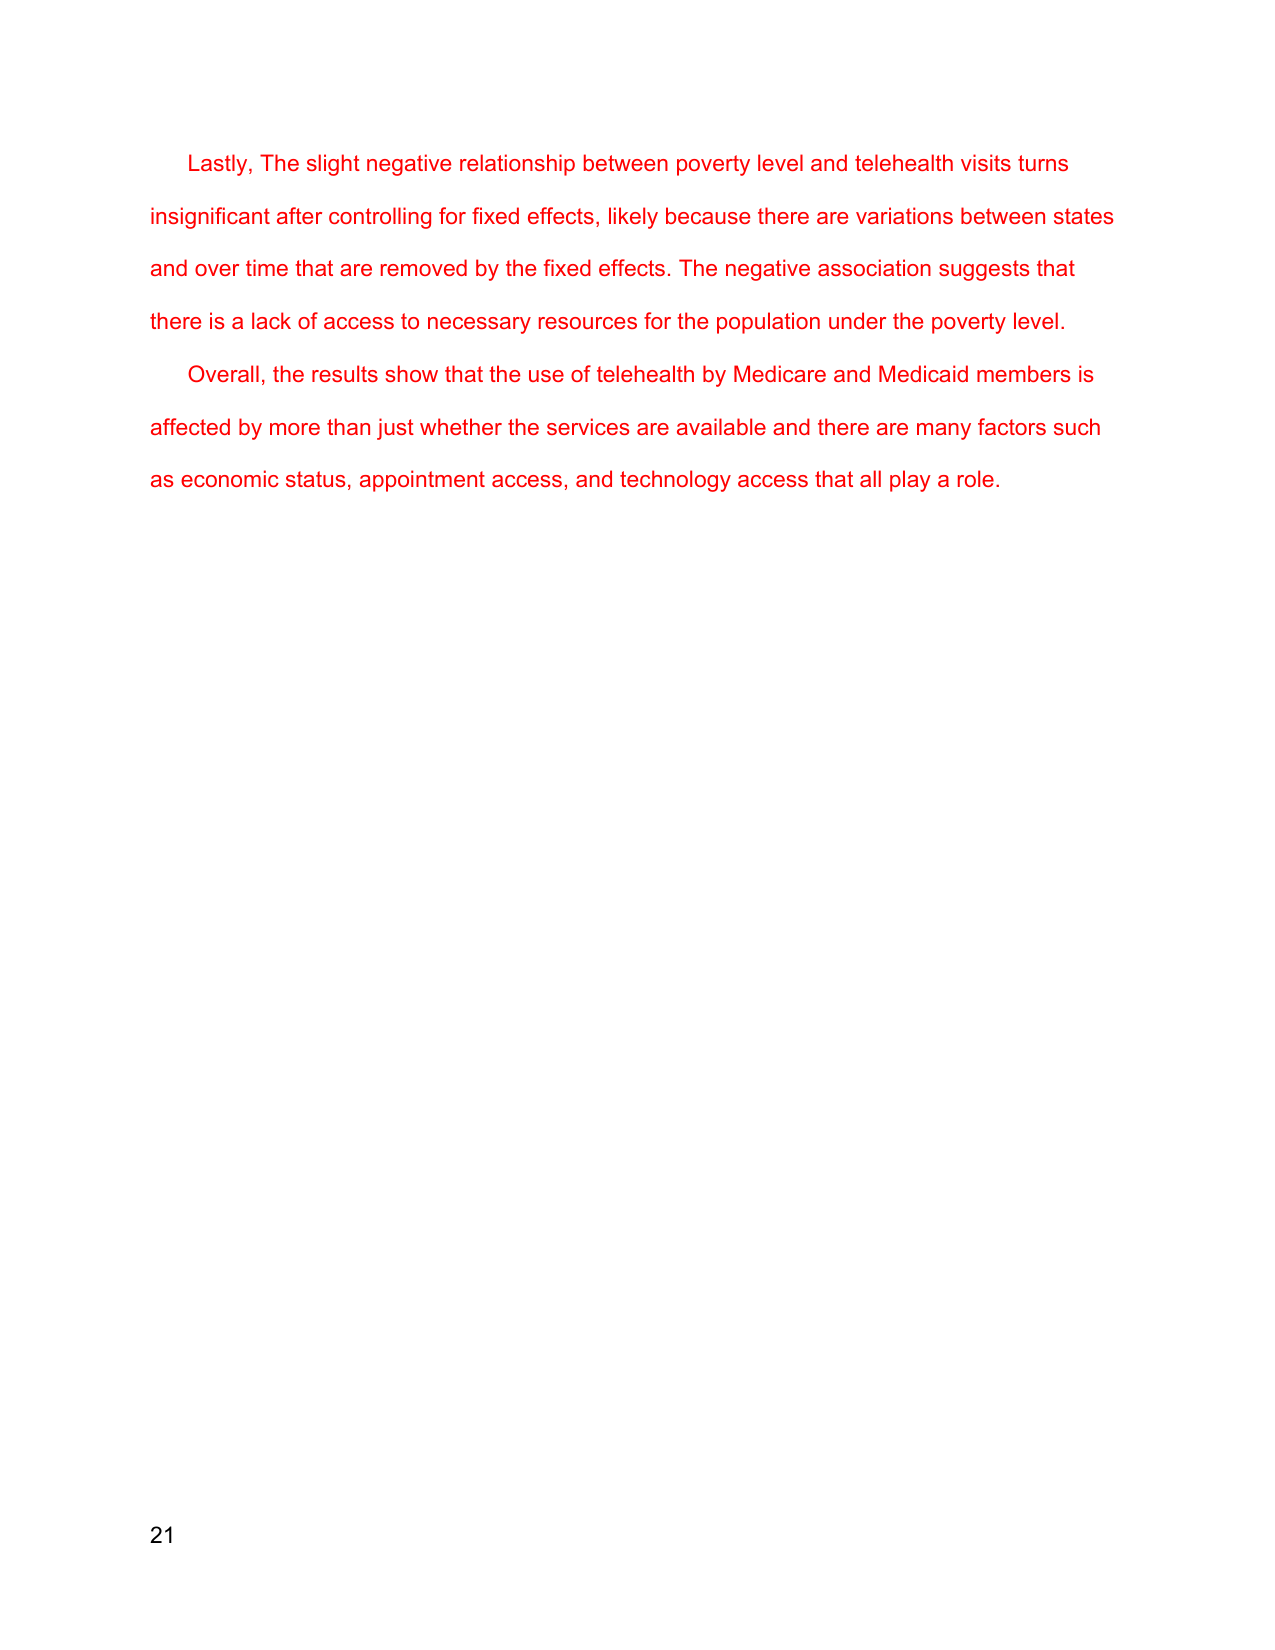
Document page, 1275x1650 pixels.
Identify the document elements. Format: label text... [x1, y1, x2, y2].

text Overall, the results show that the use of telehealth by Medicare and Medicaid members is affected by more than just whether the services are available and there are many factors such as economic status, appointment access, and technology access that all play a role. [150, 361, 1125, 493]
text Lastly, The slight negative relationship between poverty level and telehealth visits turns insignificant after controlling for fixed effects, likely because there are variations between states and over time that are removed by the fixed effects. The negative association suggests that there is a lack of access to necessary resources for the population under the poverty level. [150, 150, 1125, 334]
